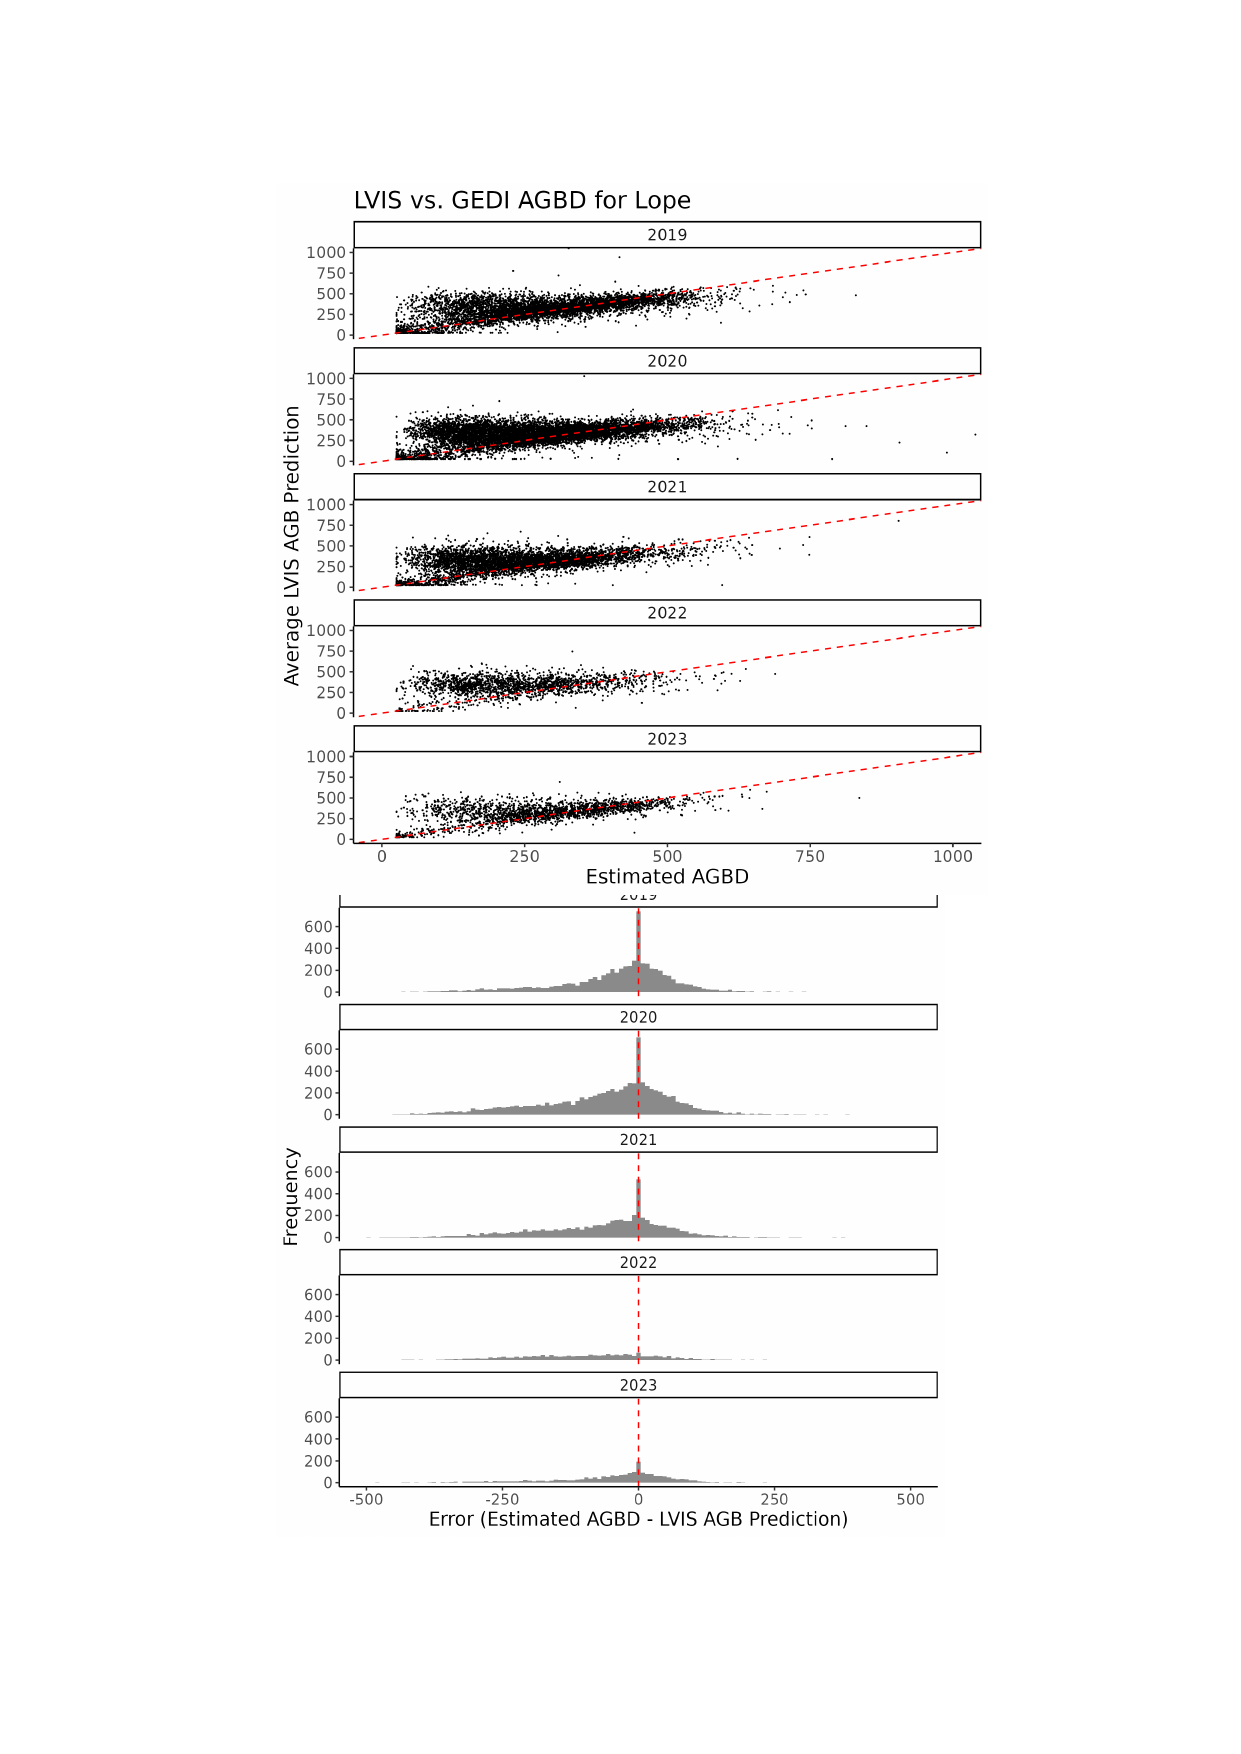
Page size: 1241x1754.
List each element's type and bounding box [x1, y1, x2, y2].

picture [276, 183, 989, 1537]
